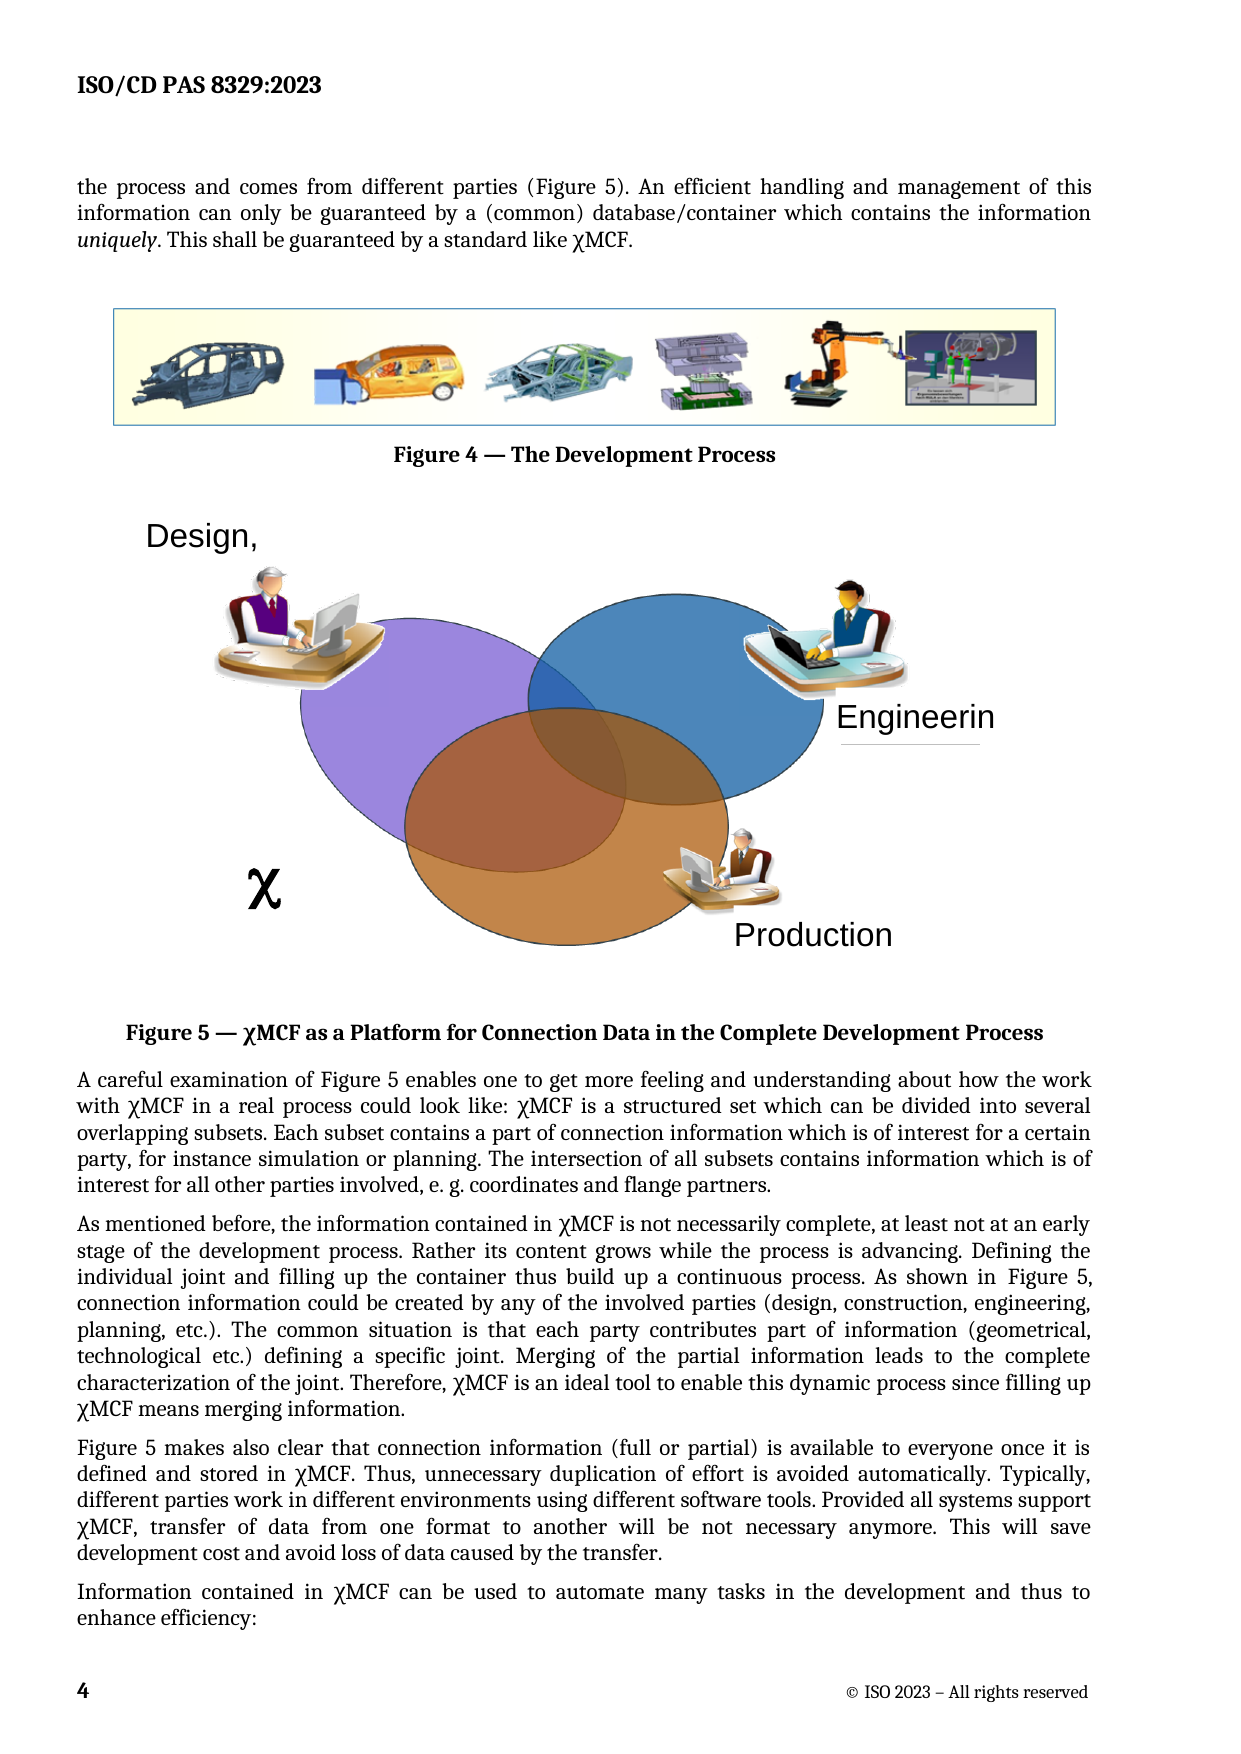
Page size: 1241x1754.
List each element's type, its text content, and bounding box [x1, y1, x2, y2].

text Figure 4 — The Development Process [77, 442, 1092, 468]
text A careful examination of Figure 5 enables one to get more feeling and understanding about how the work with χMCF in a real process could look like: χMCF is a structured set which can be divided into several overlapping subsets. Each subset contains a part of connection information which is of interest for a certain party, for instance simulation or planning. The intersection of all subsets contains information which is of interest for all other parties involved, e. g. coordinates and flange partners. [77, 1067, 1092, 1199]
text Figure 5 makes also clear that connection information (full or partial) is available to everyone once it is defined and stored in χMCF. Thus, unnecessary duplication of effort is avoided automatically. Typically, different parties work in different environments using different software tools. Provided all systems support χMCF, transfer of data from one format to another will be not necessary anymore. This will save development cost and avoid loss of data caused by the transfer. [77, 1434, 1092, 1566]
text Information contained in χMCF can be used to automate many tasks in the development and thus to enhance efficiency: [77, 1579, 1092, 1631]
picture [110, 304, 1059, 430]
text Figure 5 — χMCF as a Platform for Connection Data in the Complete Development Process [77, 1020, 1092, 1046]
text As mentioned before, the information contained in χMCF is not necessarily complete, at least not at an early stage of the development process. Rather its content grows while the process is advancing. Defining the individual joint and filling up the container thus build up a continuous process. As shown in Figure 5, connection information could be created by any of the involved parties (design, construction, engineering, planning, etc.). The common situation is that each party contributes part of information (geometrical, technological etc.) defining a specific joint. Merging of the partial information leads to the complete characterization of the joint. Therefore, χMCF is an ideal tool to enable this dynamic process since filling up χMCF means merging information. [77, 1211, 1092, 1422]
picture [145, 524, 980, 953]
